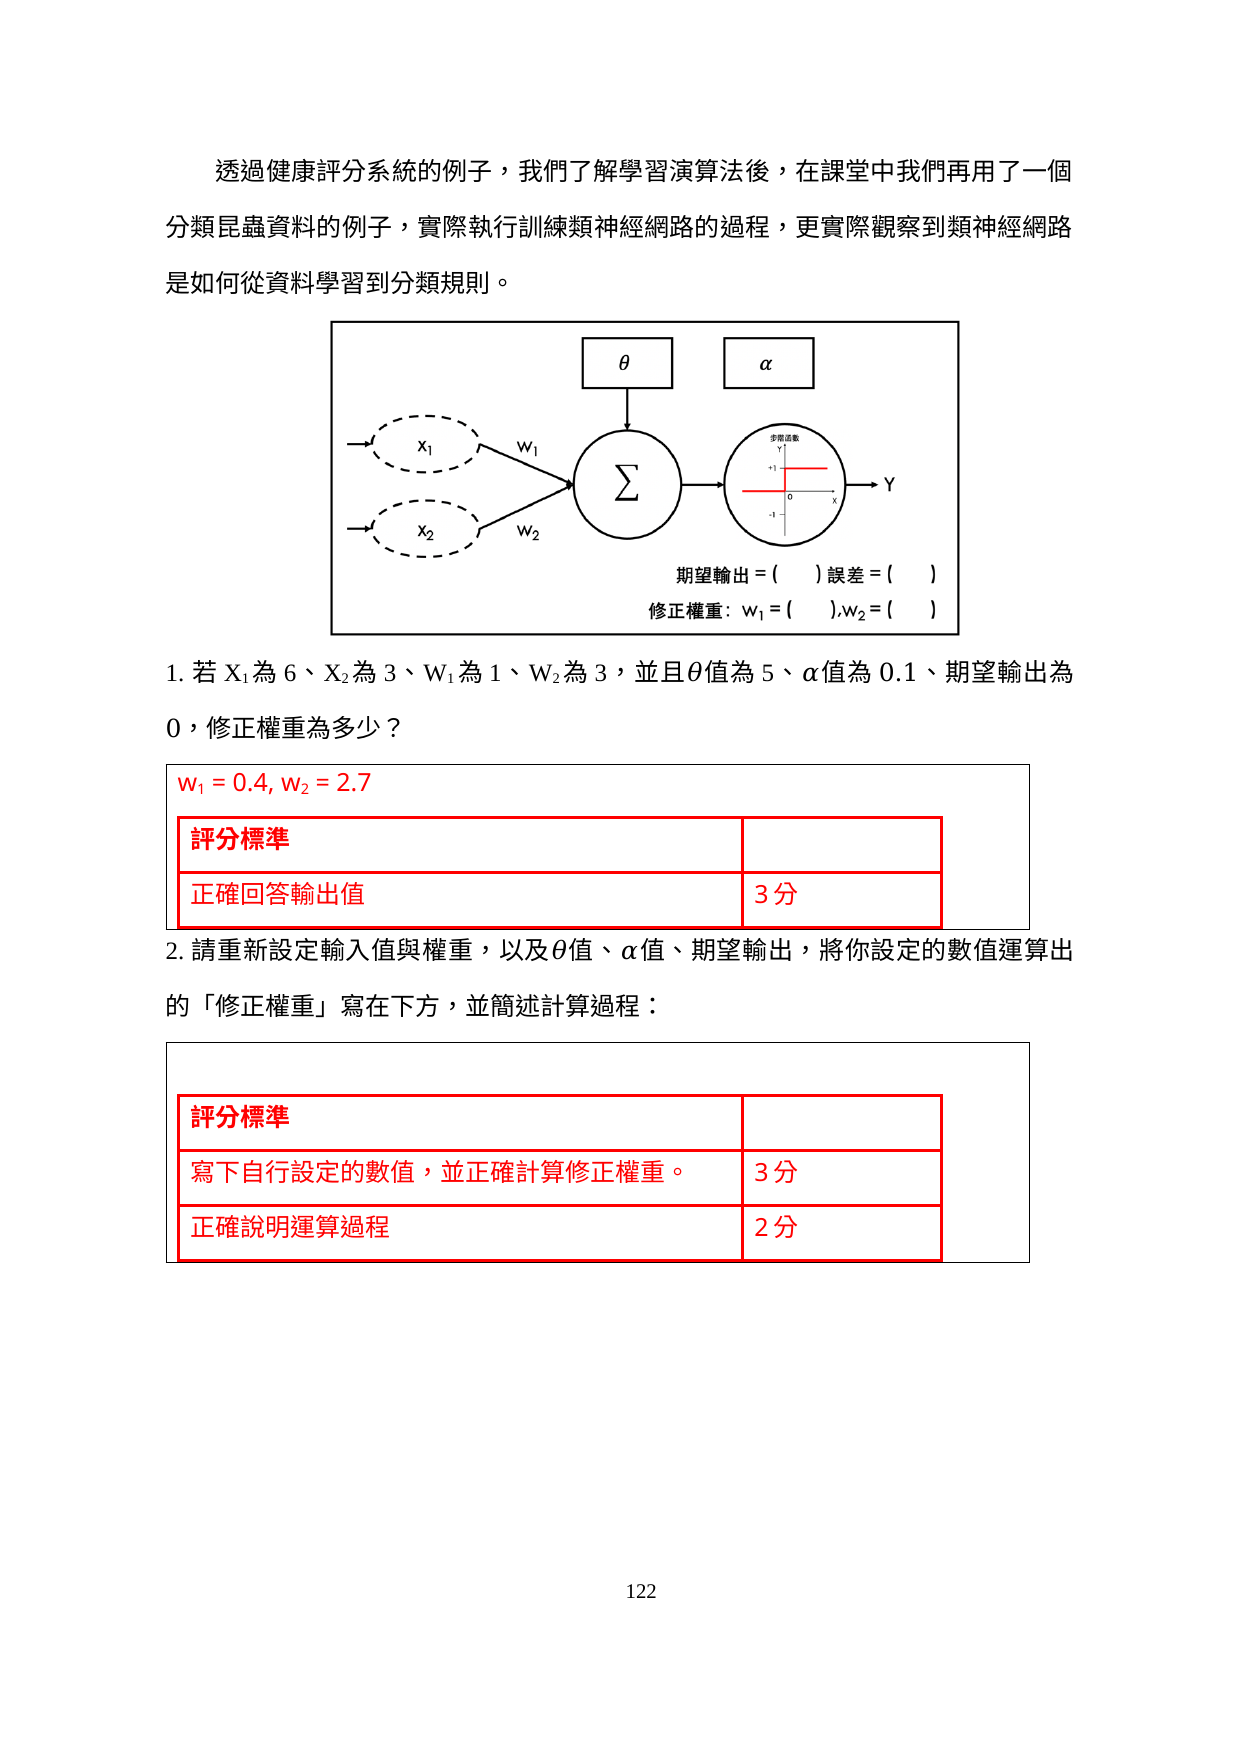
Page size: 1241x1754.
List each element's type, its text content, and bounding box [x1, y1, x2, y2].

text 透過健康評分系統的例子，我們了解學習演算法後，在課堂中我們再用了一個分類昆蟲資料的例子，實際執行訓練類神經網路的過程，更實際觀察到類神經網路是如何從資料學習到分類規則。 [165, 151, 1075, 301]
text 2. 請重新設定輸入值與權重，以及𝜃值、𝛼值、期望輸出，將你設定的數值運算出的「修正權重」寫在下方，並簡述計算過程： [165, 930, 1075, 1024]
picture [328, 318, 962, 638]
table_header [167, 1043, 1029, 1262]
table_header w1 = 0.4, w2 = 2.7 [167, 765, 1029, 929]
text 1. 若X1為6、X2為3、W1為1、W2為3，並且𝜃值為5、𝛼值為0.1、期望輸出為0，修正權重為多少？ [165, 652, 1075, 746]
